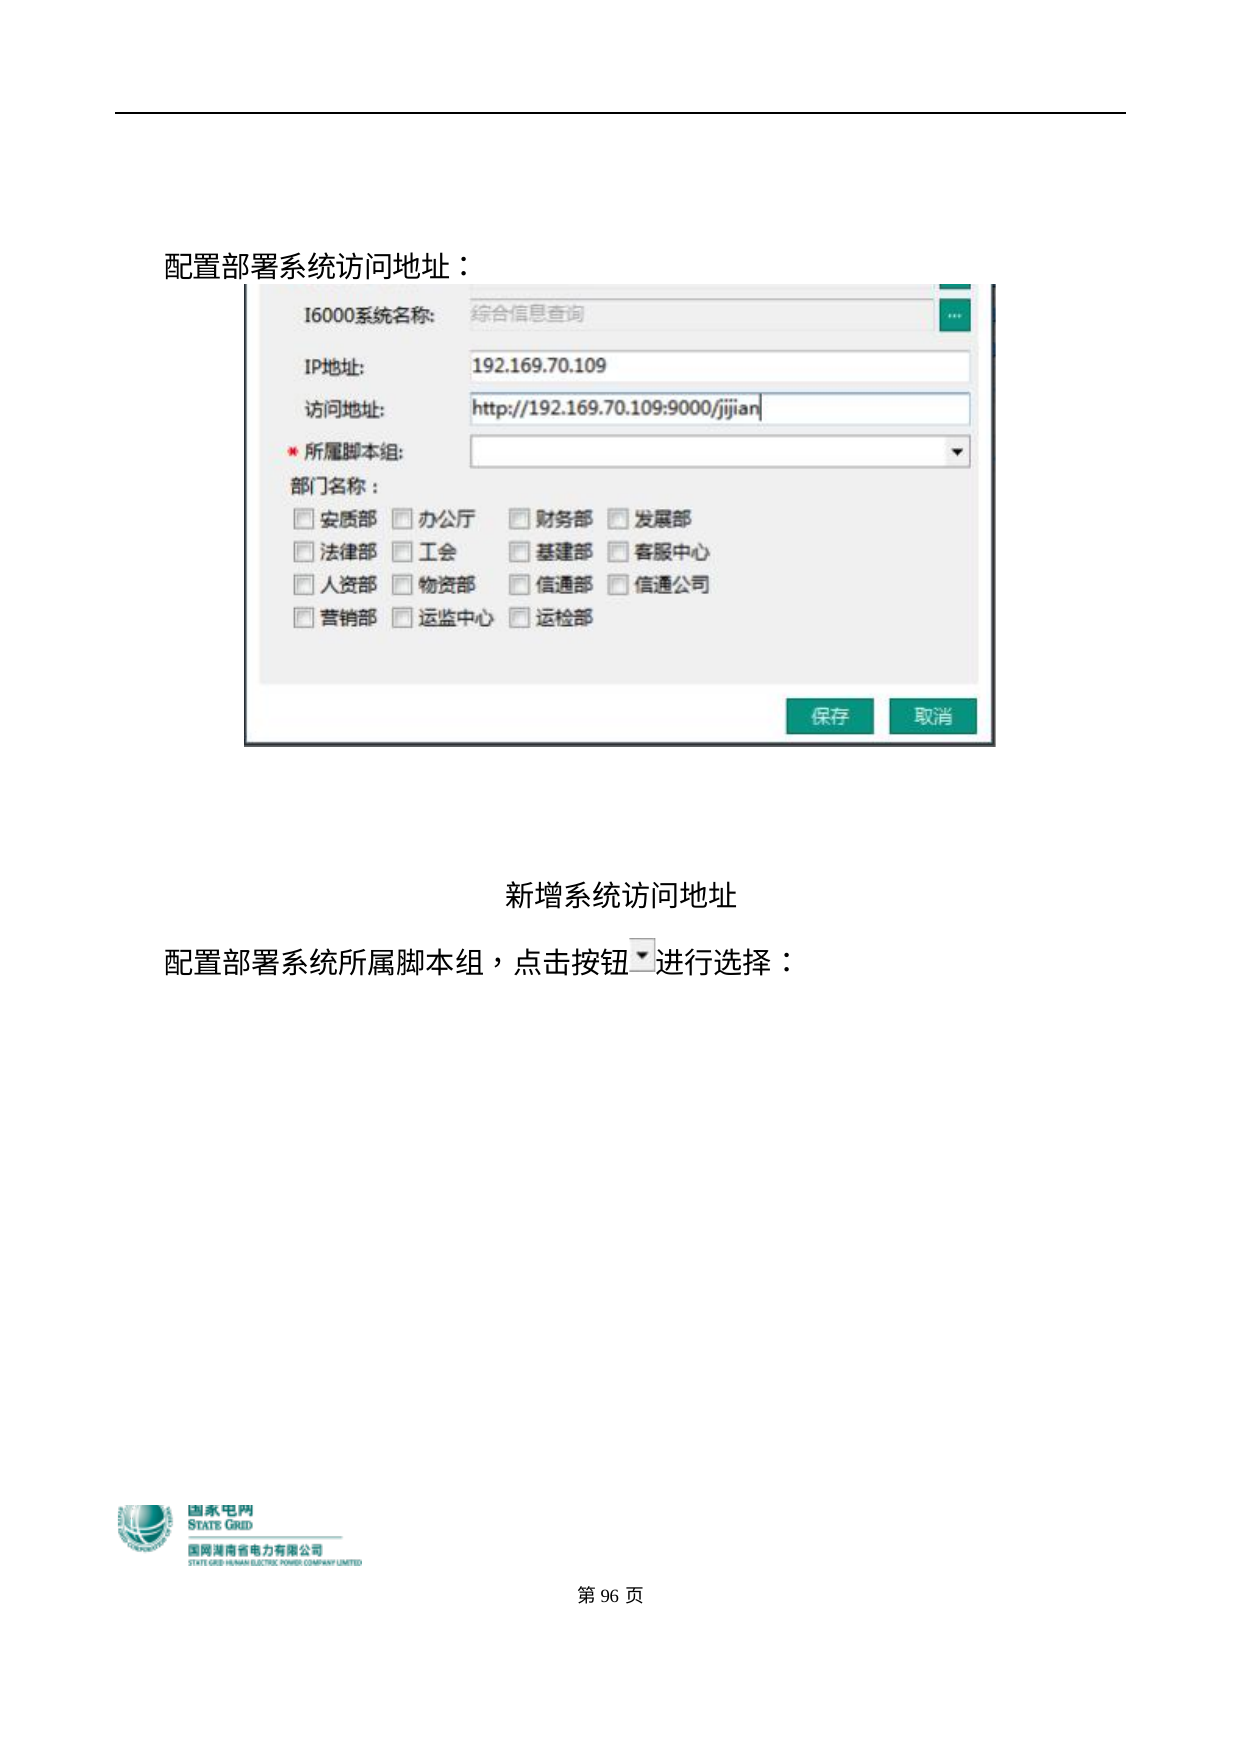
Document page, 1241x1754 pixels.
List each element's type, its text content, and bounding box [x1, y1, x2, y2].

picture [629, 938, 656, 972]
text 配置部署系统访问地址： [164, 248, 1125, 284]
picture [244, 284, 996, 747]
picture [117, 1505, 362, 1566]
text 配置部署系统所属脚本组，点击按钮进行选择： [164, 938, 1125, 980]
text 新增系统访问地址 [505, 877, 1125, 913]
